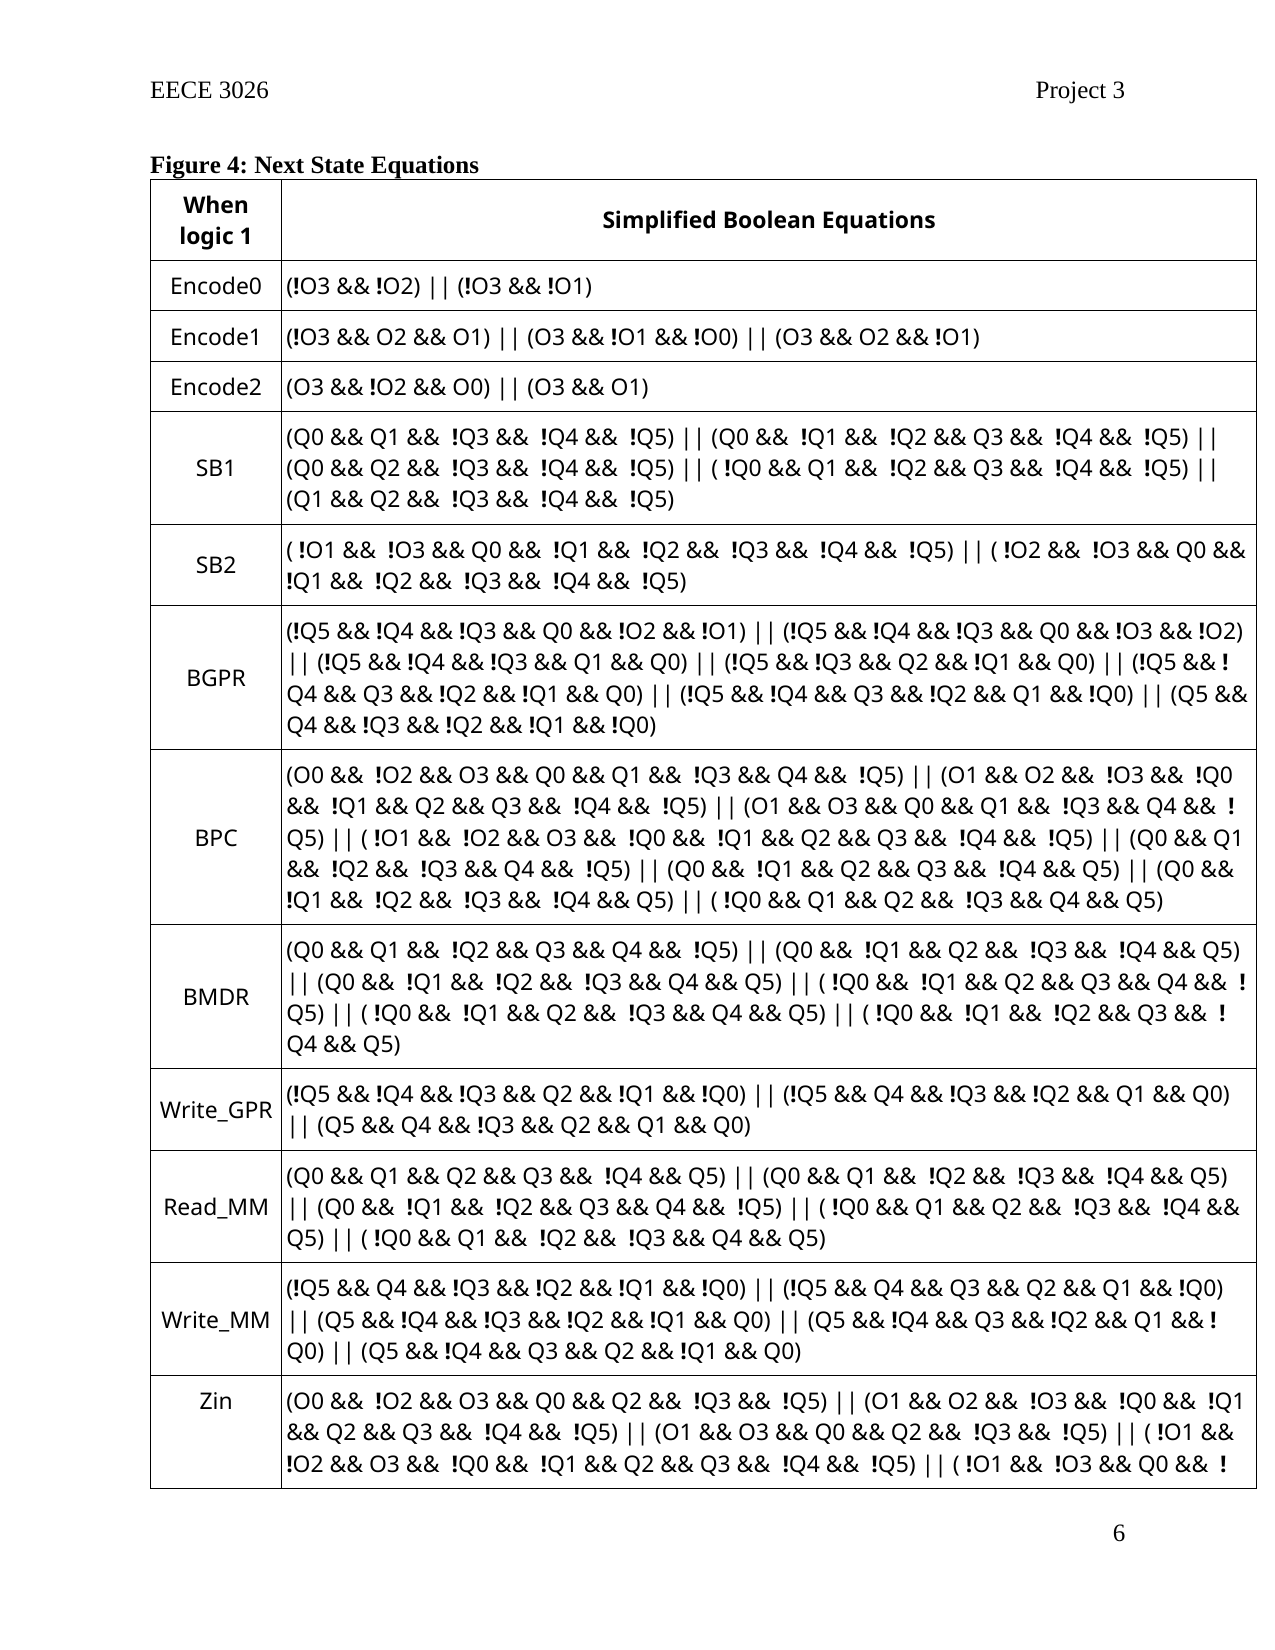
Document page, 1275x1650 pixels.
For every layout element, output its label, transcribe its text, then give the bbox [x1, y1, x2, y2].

table_cell Encode2 [151, 362, 281, 411]
table_header Simplified Boolean Equations [282, 180, 1256, 260]
table_cell SB1 [151, 412, 281, 523]
table_cell Write_GPR [151, 1069, 281, 1149]
table_cell Encode0 [151, 261, 281, 310]
table_cell (O3 && !O2 && O0) || (O3 && O1) [282, 362, 1256, 411]
table_cell SB2 [151, 525, 281, 605]
table_cell Read_MM [151, 1151, 281, 1262]
table_cell (!Q5 && !Q4 && !Q3 && Q2 && !Q1 && !Q0) || (!Q5 && Q4 && !Q3 && !Q2 && Q1 && Q0) || (Q5 && Q4 && !Q3 && Q2 && Q1 && Q0) [282, 1069, 1256, 1149]
table_cell (Q0 && Q1 && !Q3 && !Q4 && !Q5) || (Q0 && !Q1 && !Q2 && Q3 && !Q4 && !Q5) || (Q0 && Q2 && !Q3 && !Q4 && !Q5) || ( !Q0 && Q1 && !Q2 && Q3 && !Q4 && !Q5) || (Q1 && Q2 && !Q3 && !Q4 && !Q5) [282, 412, 1256, 523]
table_cell BGPR [151, 606, 281, 749]
text Figure 4: Next State Equations [150, 150, 1125, 179]
table_cell Zin [151, 1376, 281, 1488]
table_cell Write_MM [151, 1263, 281, 1375]
table_cell ( !O1 && !O3 && Q0 && !Q1 && !Q2 && !Q3 && !Q4 && !Q5) || ( !O2 && !O3 && Q0 && !Q1 && !Q2 && !Q3 && !Q4 && !Q5) [282, 525, 1256, 605]
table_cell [282, 1376, 1256, 1488]
table_header When logic 1 [151, 180, 281, 260]
table_cell (!Q5 && !Q4 && !Q3 && Q0 && !O2 && !O1) || (!Q5 && !Q4 && !Q3 && Q0 && !O3 && !O2) || (!Q5 && !Q4 && !Q3 && Q1 && Q0) || (!Q5 && !Q3 && Q2 && !Q1 && Q0) || (!Q5 && !Q4 && Q3 && !Q2 && !Q1 && Q0) || (!Q5 && !Q4 && Q3 && !Q2 && Q1 && !Q0) || (Q5 && Q4 && !Q3 && !Q2 && !Q1 && !Q0) [282, 606, 1256, 749]
table_cell (Q0 && Q1 && !Q2 && Q3 && Q4 && !Q5) || (Q0 && !Q1 && Q2 && !Q3 && !Q4 && Q5) || (Q0 && !Q1 && !Q2 && !Q3 && Q4 && Q5) || ( !Q0 && !Q1 && Q2 && Q3 && Q4 && !Q5) || ( !Q0 && !Q1 && Q2 && !Q3 && Q4 && Q5) || ( !Q0 && !Q1 && !Q2 && Q3 && !Q4 && Q5) [282, 925, 1256, 1068]
table_cell (!O3 && !O2) || (!O3 && !O1) [282, 261, 1256, 310]
table_cell (O0 && !O2 && O3 && Q0 && Q1 && !Q3 && Q4 && !Q5) || (O1 && O2 && !O3 && !Q0 && !Q1 && Q2 && Q3 && !Q4 && !Q5) || (O1 && O3 && Q0 && Q1 && !Q3 && Q4 && !Q5) || ( !O1 && !O2 && O3 && !Q0 && !Q1 && Q2 && Q3 && !Q4 && !Q5) || (Q0 && Q1 && !Q2 && !Q3 && Q4 && !Q5) || (Q0 && !Q1 && Q2 && Q3 && !Q4 && Q5) || (Q0 && !Q1 && !Q2 && !Q3 && !Q4 && Q5) || ( !Q0 && Q1 && Q2 && !Q3 && Q4 && Q5) [282, 750, 1256, 924]
table_cell BPC [151, 750, 281, 924]
table_cell (!Q5 && Q4 && !Q3 && !Q2 && !Q1 && !Q0) || (!Q5 && Q4 && Q3 && Q2 && Q1 && !Q0) || (Q5 && !Q4 && !Q3 && !Q2 && !Q1 && Q0) || (Q5 && !Q4 && Q3 && !Q2 && Q1 && !Q0) || (Q5 && !Q4 && Q3 && Q2 && !Q1 && Q0) [282, 1263, 1256, 1375]
table_cell Encode1 [151, 311, 281, 361]
table_cell BMDR [151, 925, 281, 1068]
table_cell (Q0 && Q1 && Q2 && Q3 && !Q4 && Q5) || (Q0 && Q1 && !Q2 && !Q3 && !Q4 && Q5) || (Q0 && !Q1 && !Q2 && Q3 && Q4 && !Q5) || ( !Q0 && Q1 && Q2 && !Q3 && !Q4 && Q5) || ( !Q0 && Q1 && !Q2 && !Q3 && Q4 && Q5) [282, 1151, 1256, 1262]
table_cell (!O3 && O2 && O1) || (O3 && !O1 && !O0) || (O3 && O2 && !O1) [282, 311, 1256, 361]
